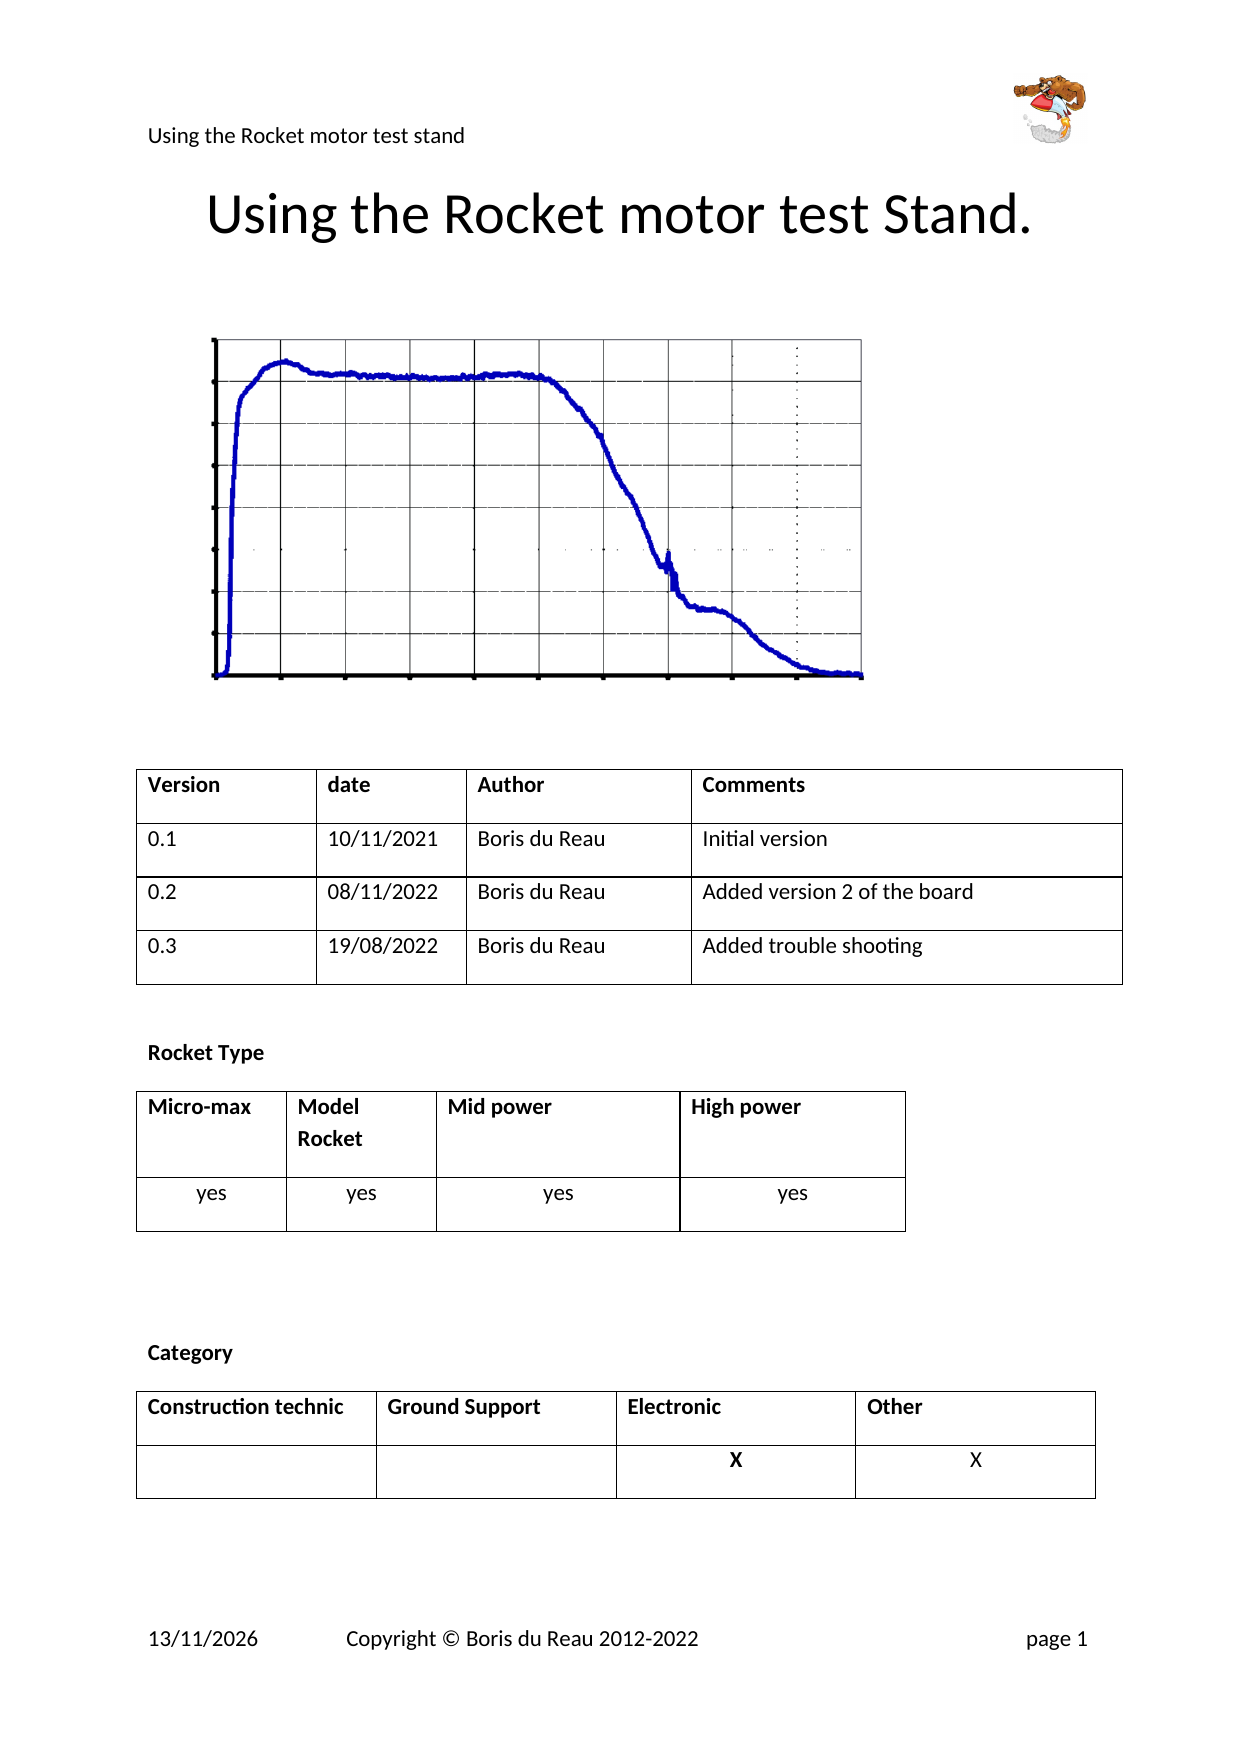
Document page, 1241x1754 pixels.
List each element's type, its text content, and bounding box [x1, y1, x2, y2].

table_cell 0.2 [137, 878, 316, 930]
table_header date [317, 770, 466, 823]
table_cell yes [137, 1178, 286, 1231]
table_cell X [856, 1446, 1095, 1498]
table_cell yes [437, 1178, 679, 1231]
table_cell 19/08/2022 [317, 931, 466, 984]
table_cell Boris du Reau [467, 931, 691, 984]
picture [1012, 73, 1088, 144]
table_cell 10/11/2021 [317, 824, 466, 876]
table_header Mid power [437, 1092, 679, 1177]
table_cell Boris du Reau [467, 824, 691, 876]
table_cell Boris du Reau [467, 878, 691, 930]
text Using the Rocket motor test Stand. [148, 177, 1093, 248]
table_header Author [467, 770, 691, 823]
picture [147, 332, 879, 691]
table_cell X [617, 1446, 855, 1498]
table_header Ground Support [377, 1392, 616, 1444]
table_cell Initial version [692, 824, 1122, 876]
table_cell 08/11/2022 [317, 878, 466, 930]
table_cell [377, 1446, 616, 1498]
table_header Model Rocket [287, 1092, 436, 1177]
table_header Construction technic [137, 1392, 376, 1444]
table_header Micro-max [137, 1092, 286, 1177]
table_header Version [137, 770, 316, 823]
table_cell 0.1 [137, 824, 316, 876]
table_cell Added trouble shooting [692, 931, 1122, 984]
table_cell 0.3 [137, 931, 316, 984]
table_cell yes [287, 1178, 436, 1231]
text Rocket Type [148, 1038, 1093, 1066]
table_header Other [856, 1392, 1095, 1444]
table_cell Added version 2 of the board [692, 878, 1122, 930]
text Category [148, 1338, 1093, 1366]
table_cell yes [681, 1178, 905, 1231]
table_header High power [681, 1092, 905, 1177]
table_header Electronic [617, 1392, 855, 1444]
table_header Comments [692, 770, 1122, 823]
table_cell [137, 1446, 376, 1498]
